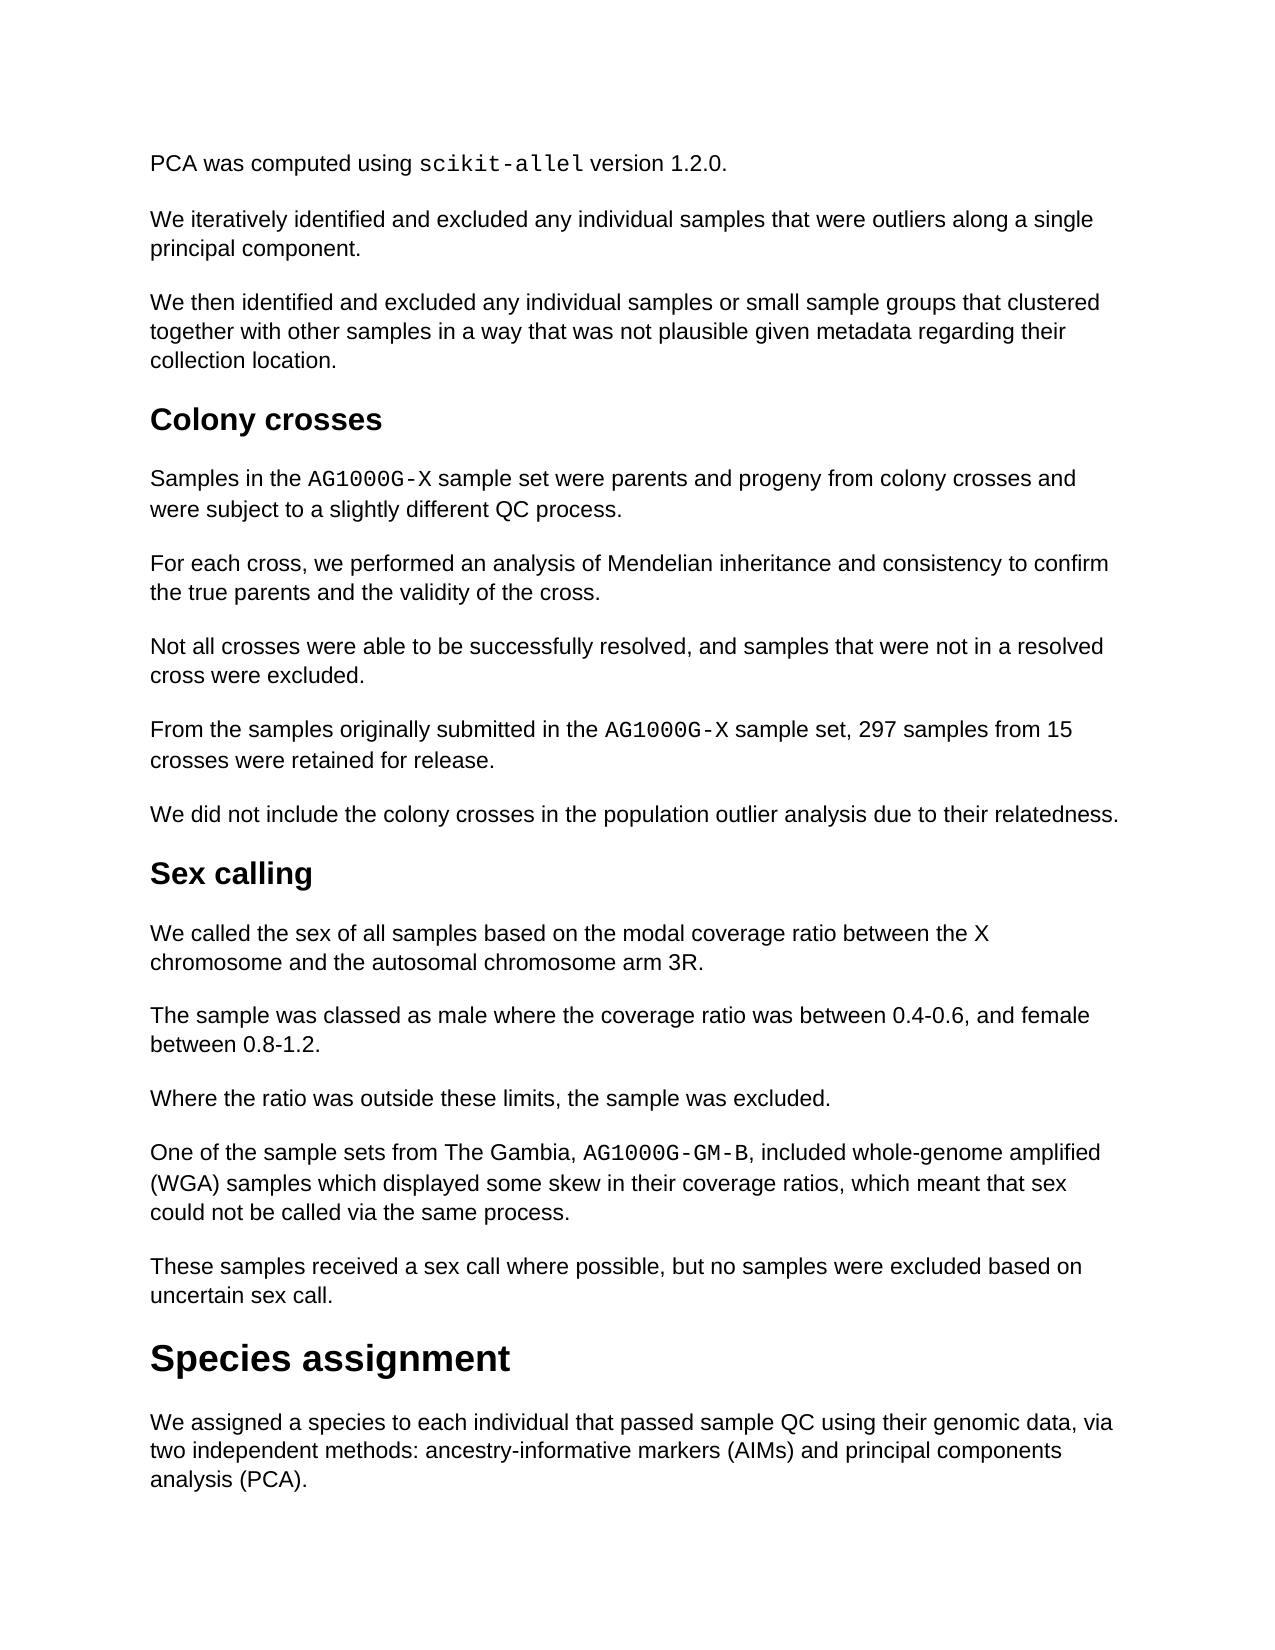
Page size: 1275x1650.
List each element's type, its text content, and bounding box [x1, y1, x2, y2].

text PCA was computed using scikit-allel version 1.2.0. [150, 150, 1125, 178]
text We did not include the colony crosses in the population outlier analysis due to their relatedness. [150, 801, 1125, 827]
text The sample was classed as male where the coverage ratio was between 0.4-0.6, and female between 0.8-1.2. [150, 1002, 1125, 1058]
text Not all crosses were able to be successfully resolved, and samples that were not in a resolved cross were excluded. [150, 633, 1125, 688]
subtitle Species assignment [150, 1336, 1125, 1379]
text We then identified and excluded any individual samples or small sample groups that clustered together with other samples in a way that was not plausible given metadata regarding their collection location. [150, 289, 1125, 373]
text We assigned a species to each individual that passed sample QC using their genomic data, via two independent methods: ancestry-informative markers (AIMs) and principal components analysis (PCA). [150, 1408, 1125, 1493]
subtitle Colony crosses [150, 401, 1125, 437]
text Where the ratio was outside these limits, the sample was excluded. [150, 1085, 1125, 1112]
text We iteratively identified and excluded any individual samples that were outliers along a single principal component. [150, 206, 1125, 261]
subtitle Sex calling [150, 855, 1125, 891]
text One of the sample sets from The Gambia, AG1000G-GM-B, included whole-genome amplified (WGA) samples which displayed some skew in their coverage ratios, which meant that sex could not be called via the same process. [150, 1139, 1125, 1226]
text These samples received a sex call where possible, but no samples were excluded based on uncertain sex call. [150, 1253, 1125, 1308]
text From the samples originally submitted in the AG1000G-X sample set, 297 samples from 15 crosses were retained for release. [150, 716, 1125, 773]
text For each cross, we performed an analysis of Mendelian inheritance and consistency to confirm the true parents and the validity of the cross. [150, 550, 1125, 606]
text Samples in the AG1000G-X sample set were parents and progeny from colony crosses and were subject to a slightly different QC process. [150, 465, 1125, 523]
text We called the sex of all samples based on the modal coverage ratio between the X chromosome and the autosomal chromosome arm 3R. [150, 919, 1125, 975]
